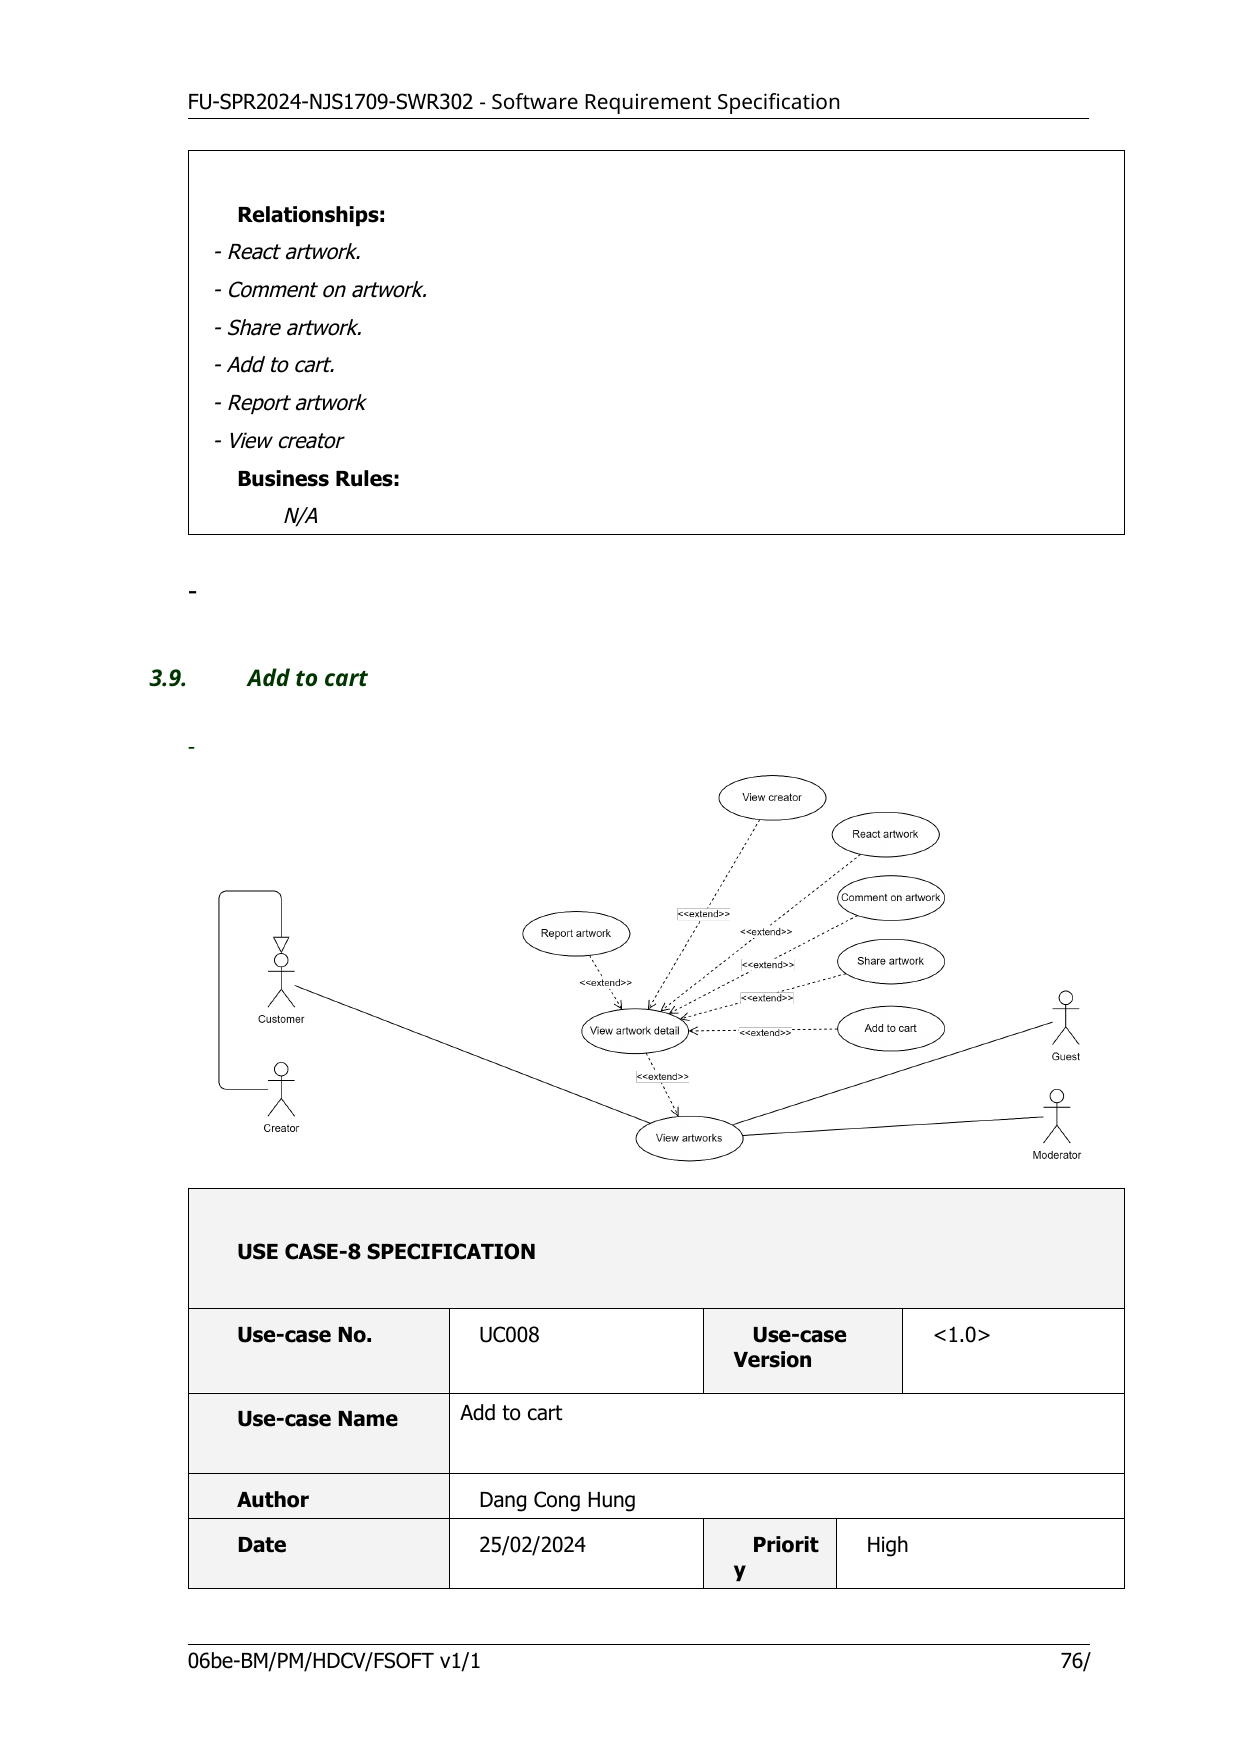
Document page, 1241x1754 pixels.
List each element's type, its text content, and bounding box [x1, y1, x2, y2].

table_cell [189, 151, 1124, 534]
table_cell Add to cart [450, 1394, 1124, 1473]
subtitle Add to cart [188, 661, 1090, 693]
table_cell High [837, 1519, 1124, 1588]
table_cell <1.0> [903, 1309, 1124, 1392]
table_cell UC008 [450, 1309, 703, 1392]
table_header USE CASE-8 SPECIFICATION [189, 1189, 1124, 1308]
table_cell 25/02/2024 [450, 1519, 703, 1588]
picture [187, 766, 1090, 1171]
table_cell Use-case Version [704, 1309, 902, 1392]
table_cell Date [189, 1519, 449, 1588]
table_cell Dang Cong Hung [450, 1474, 1124, 1518]
table_cell Use-case No. [189, 1309, 449, 1392]
table_cell Priority [704, 1519, 836, 1588]
table_cell Use-case Name [189, 1394, 449, 1473]
table_cell Author [189, 1474, 449, 1518]
